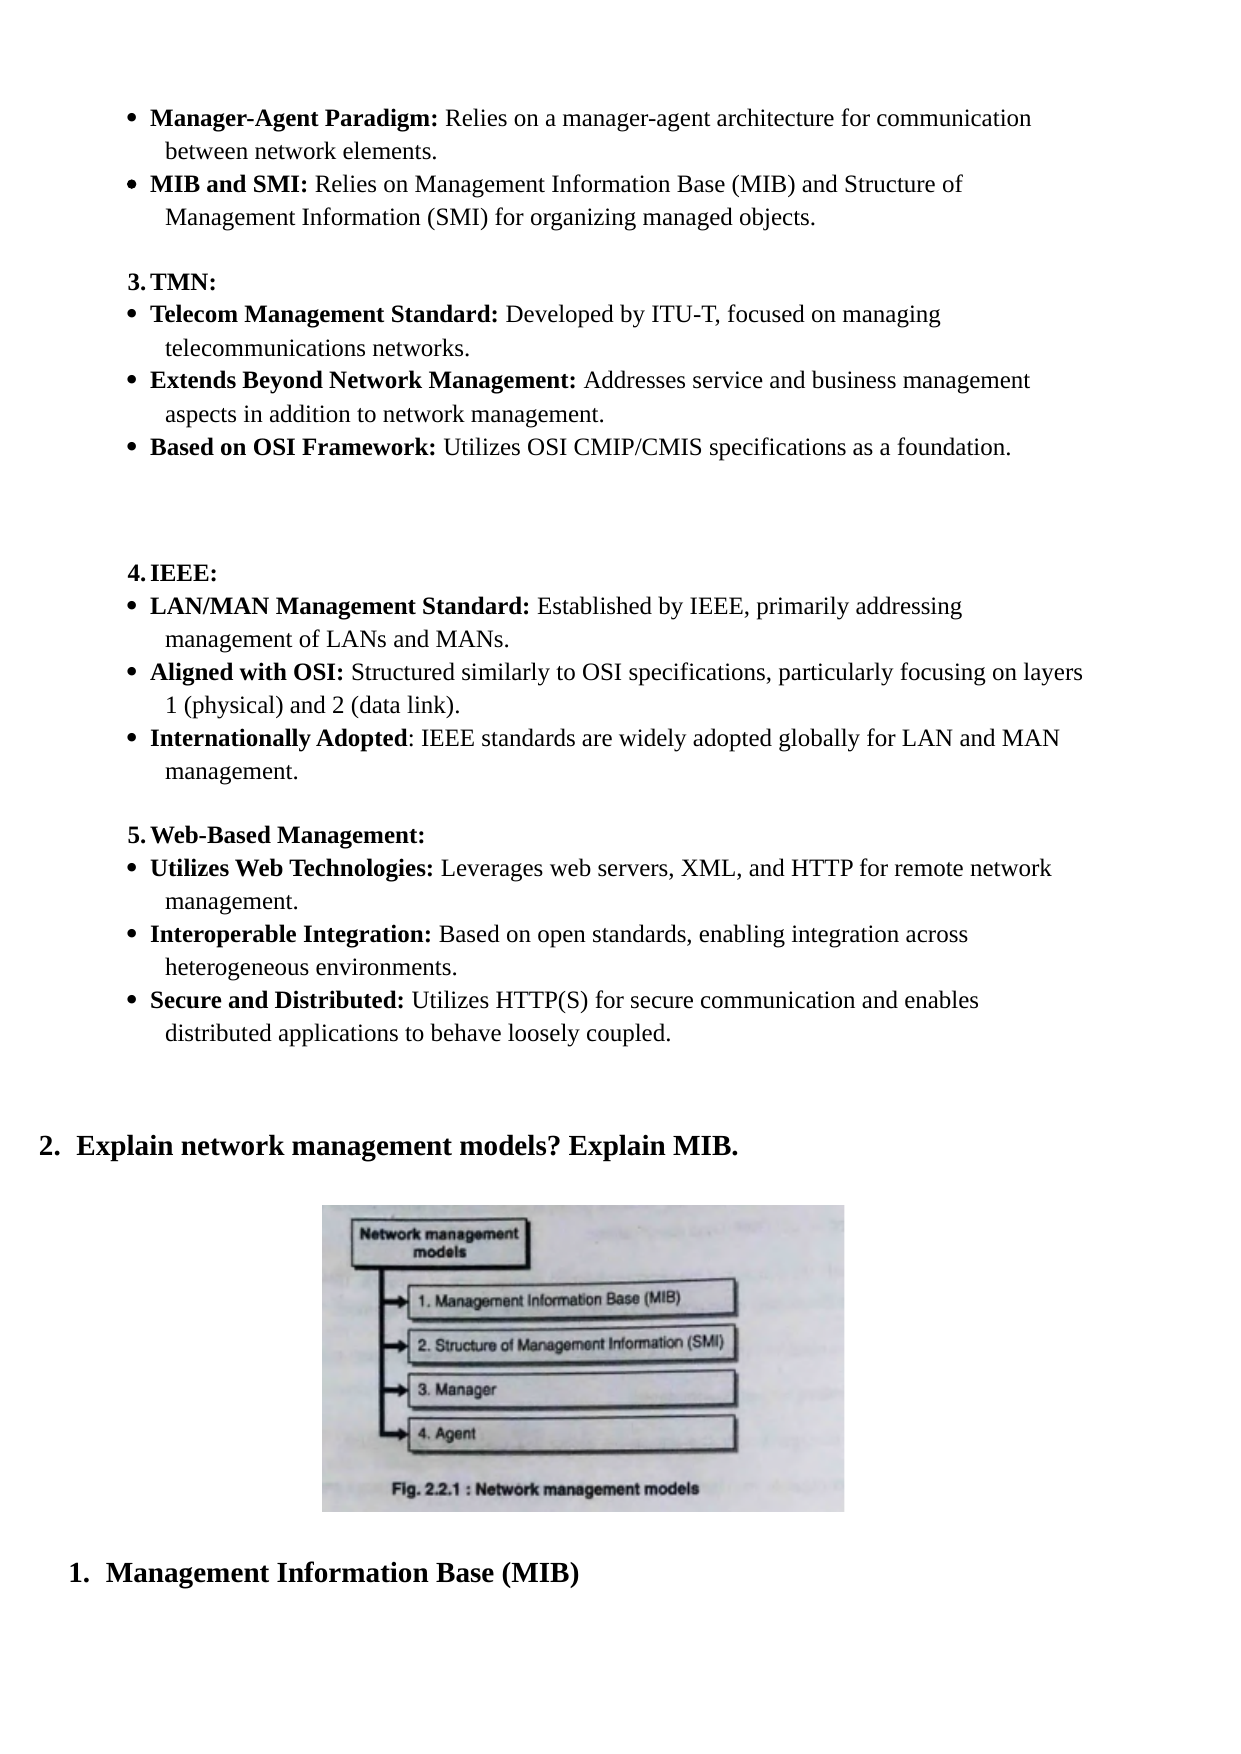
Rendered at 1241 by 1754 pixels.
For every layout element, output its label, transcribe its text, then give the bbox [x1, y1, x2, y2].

list Management Information Base (MIB) [68, 1555, 1090, 1589]
list Utilizes Web Technologies: Leverages web servers, XML, and HTTP for remote network management. [127, 853, 1090, 915]
list Aligned with OSI: Structured similarly to OSI specifications, particularly focusing on layers 1 (physical) and 2 (data link). [127, 657, 1090, 719]
list Web-Based Management: [127, 820, 1090, 849]
list LAN/MAN Management Standard: Established by IEEE, primarily addressing management of LANs and MANs. [127, 591, 1090, 653]
list IEEE: [127, 558, 1090, 587]
list Internationally Adopted: IEEE standards are widely adopted globally for LAN and MAN management. [127, 723, 1090, 785]
list Manager-Agent Paradigm: Relies on a manager-agent architecture for communication between network elements. [127, 103, 1090, 165]
list MIB and SMI: Relies on Management Information Base (MIB) and Structure of Management Information (SMI) for organizing managed objects. [127, 169, 1090, 231]
list Explain network management models? Explain MIB. [39, 1128, 1090, 1162]
list Interoperable Integration: Based on open standards, enabling integration across heterogeneous environments. [127, 919, 1090, 981]
list Telecom Management Standard: Developed by ITU-T, focused on managing telecommunications networks. [127, 299, 1090, 361]
list Based on OSI Framework: Utilizes OSI CMIP/CMIS specifications as a foundation. [127, 432, 1090, 460]
list TMN: [127, 267, 1090, 295]
picture [322, 1205, 845, 1512]
list Secure and Distributed: Utilizes HTTP(S) for secure communication and enables distributed applications to behave loosely coupled. [127, 985, 1090, 1047]
list Extends Beyond Network Management: Addresses service and business management aspects in addition to network management. [127, 366, 1090, 427]
